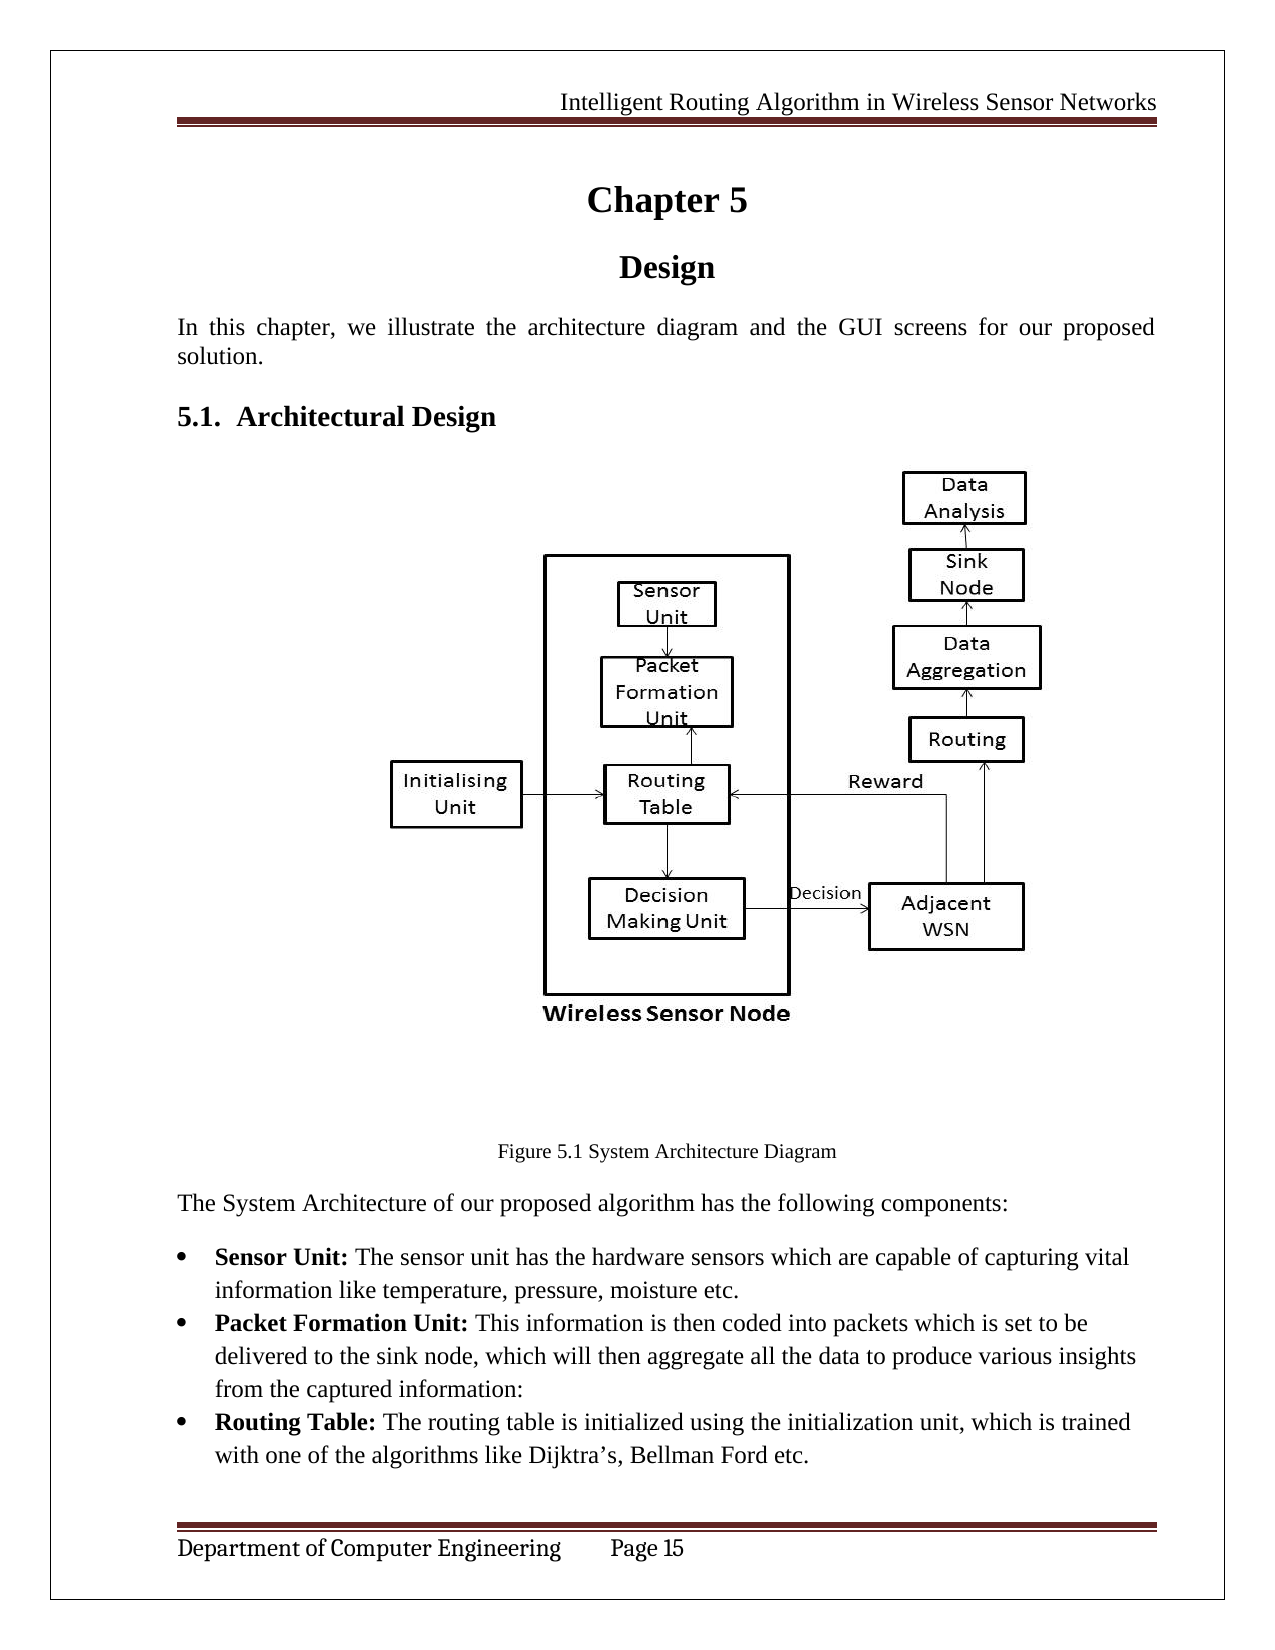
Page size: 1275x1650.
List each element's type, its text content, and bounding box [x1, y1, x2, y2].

text The System Architecture of our proposed algorithm has the following components: [177, 1188, 1157, 1217]
text Figure 5.1 System Architecture Diagram [177, 1139, 1157, 1163]
text In this chapter, we illustrate the architecture diagram and the GUI screens for our proposed solution. [177, 312, 1157, 370]
list Architectural Design [177, 399, 1157, 432]
list Routing Table: The routing table is initialized using the initialization unit, which is trained with one of the algorithms like Dijktra’s, Bellman Ford etc. [177, 1407, 1157, 1468]
text Design [177, 247, 1157, 286]
list Sensor Unit: The sensor unit has the hardware sensors which are capable of capturing vital information like temperature, pressure, moisture etc. [177, 1242, 1157, 1303]
list Packet Formation Unit: This information is then coded into packets which is set to be delivered to the sink node, which will then aggregate all the data to produce various insights from the captured information: [177, 1308, 1157, 1402]
picture [179, 458, 1155, 1115]
text Chapter 5 [177, 177, 1157, 220]
